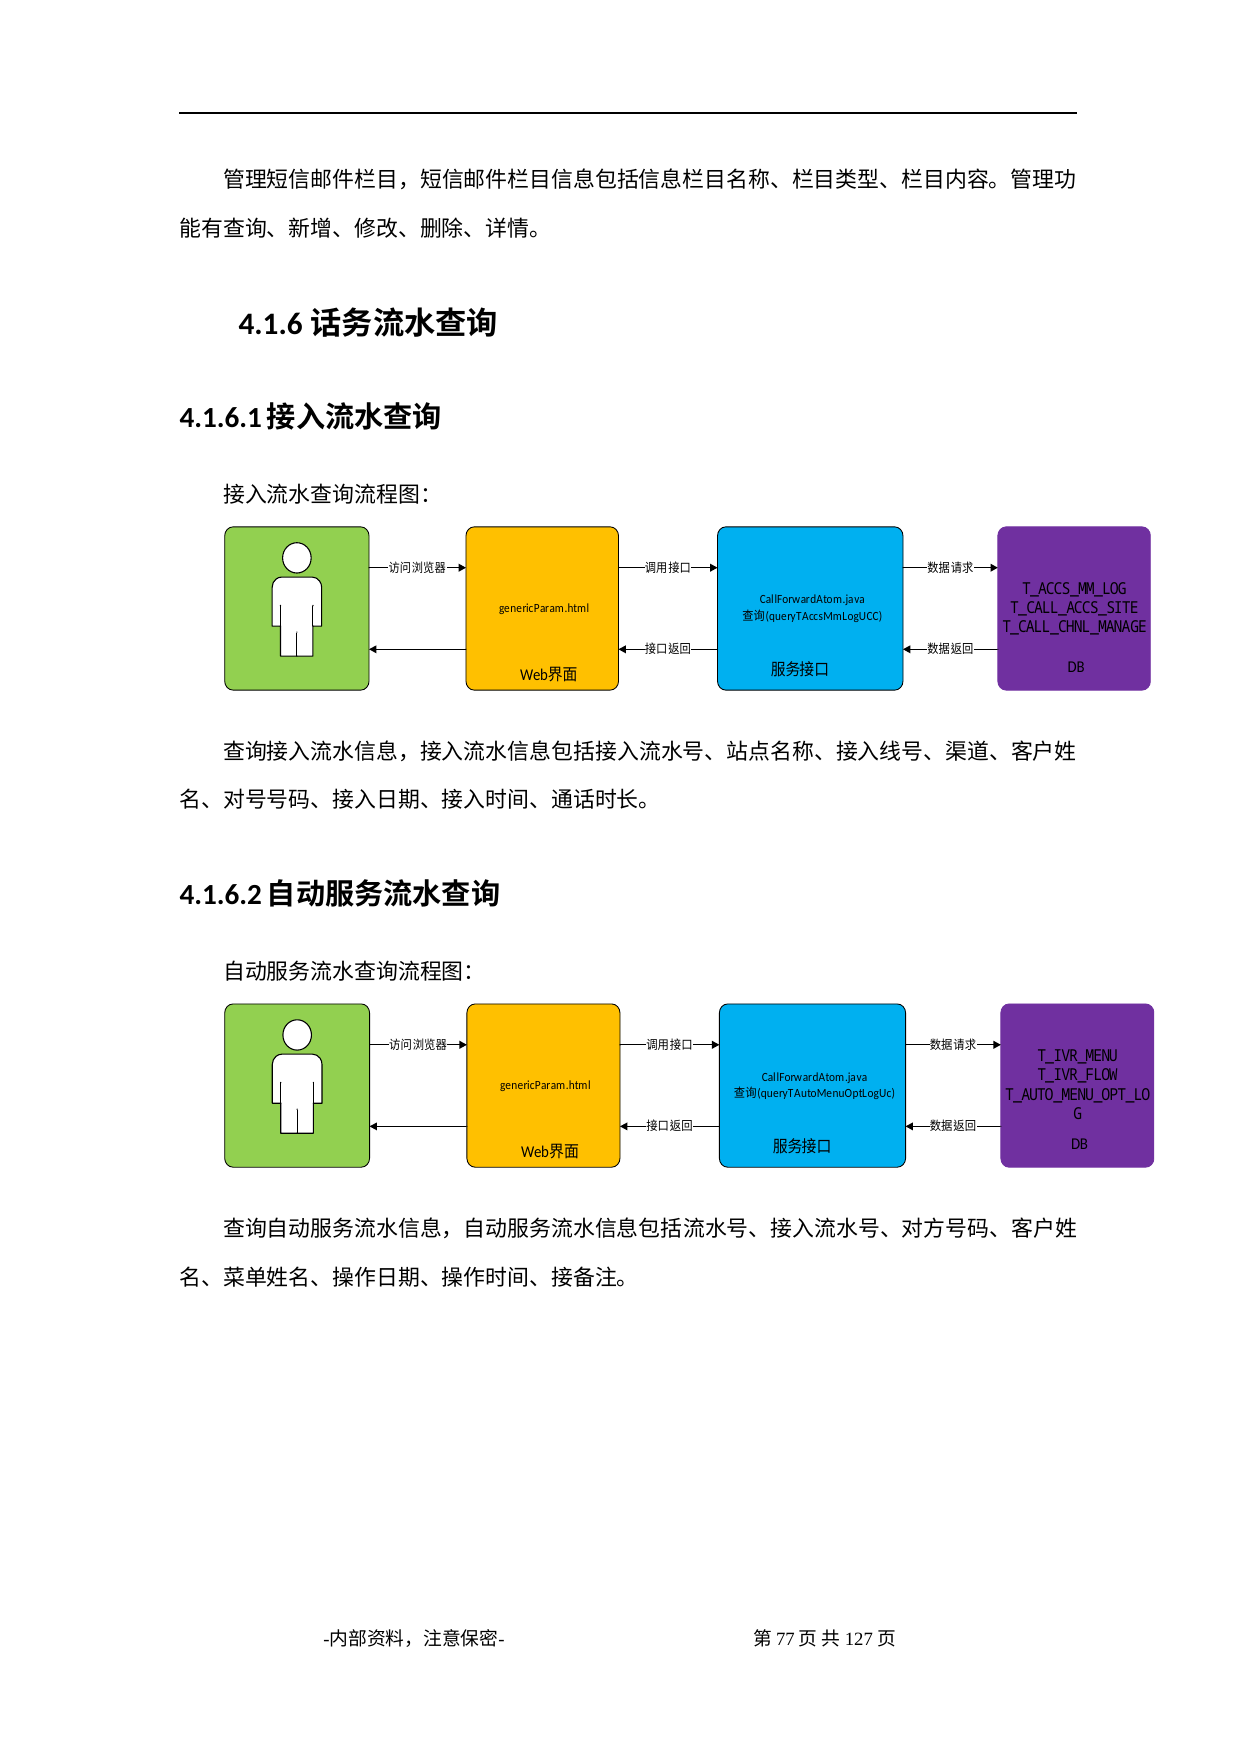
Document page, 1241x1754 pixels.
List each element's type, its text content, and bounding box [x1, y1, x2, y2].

text 查询自动服务流水信息，自动服务流水信息包括流水号、接入流水号、对方号码、客户姓名、菜单姓名、操作日期、操作时间、接备注。 [179, 1210, 1077, 1292]
text 查询接入流水信息，接入流水信息包括接入流水号、站点名称、接入线号、渠道、客户姓名、对号号码、接入日期、接入时间、通话时长。 [179, 733, 1077, 814]
text 话务流水查询 [238, 288, 1055, 353]
list 自动服务流水查询 [179, 859, 1055, 924]
text 接入流水查询流程图： [179, 477, 1077, 509]
text 管理短信邮件栏目，短信邮件栏目信息包括信息栏目名称、栏目类型、栏目内容。管理功能有查询、新增、修改、删除、详情。 [179, 162, 1077, 243]
list 接入流水查询 [179, 382, 1055, 447]
text 自动服务流水查询流程图： [179, 954, 1077, 986]
